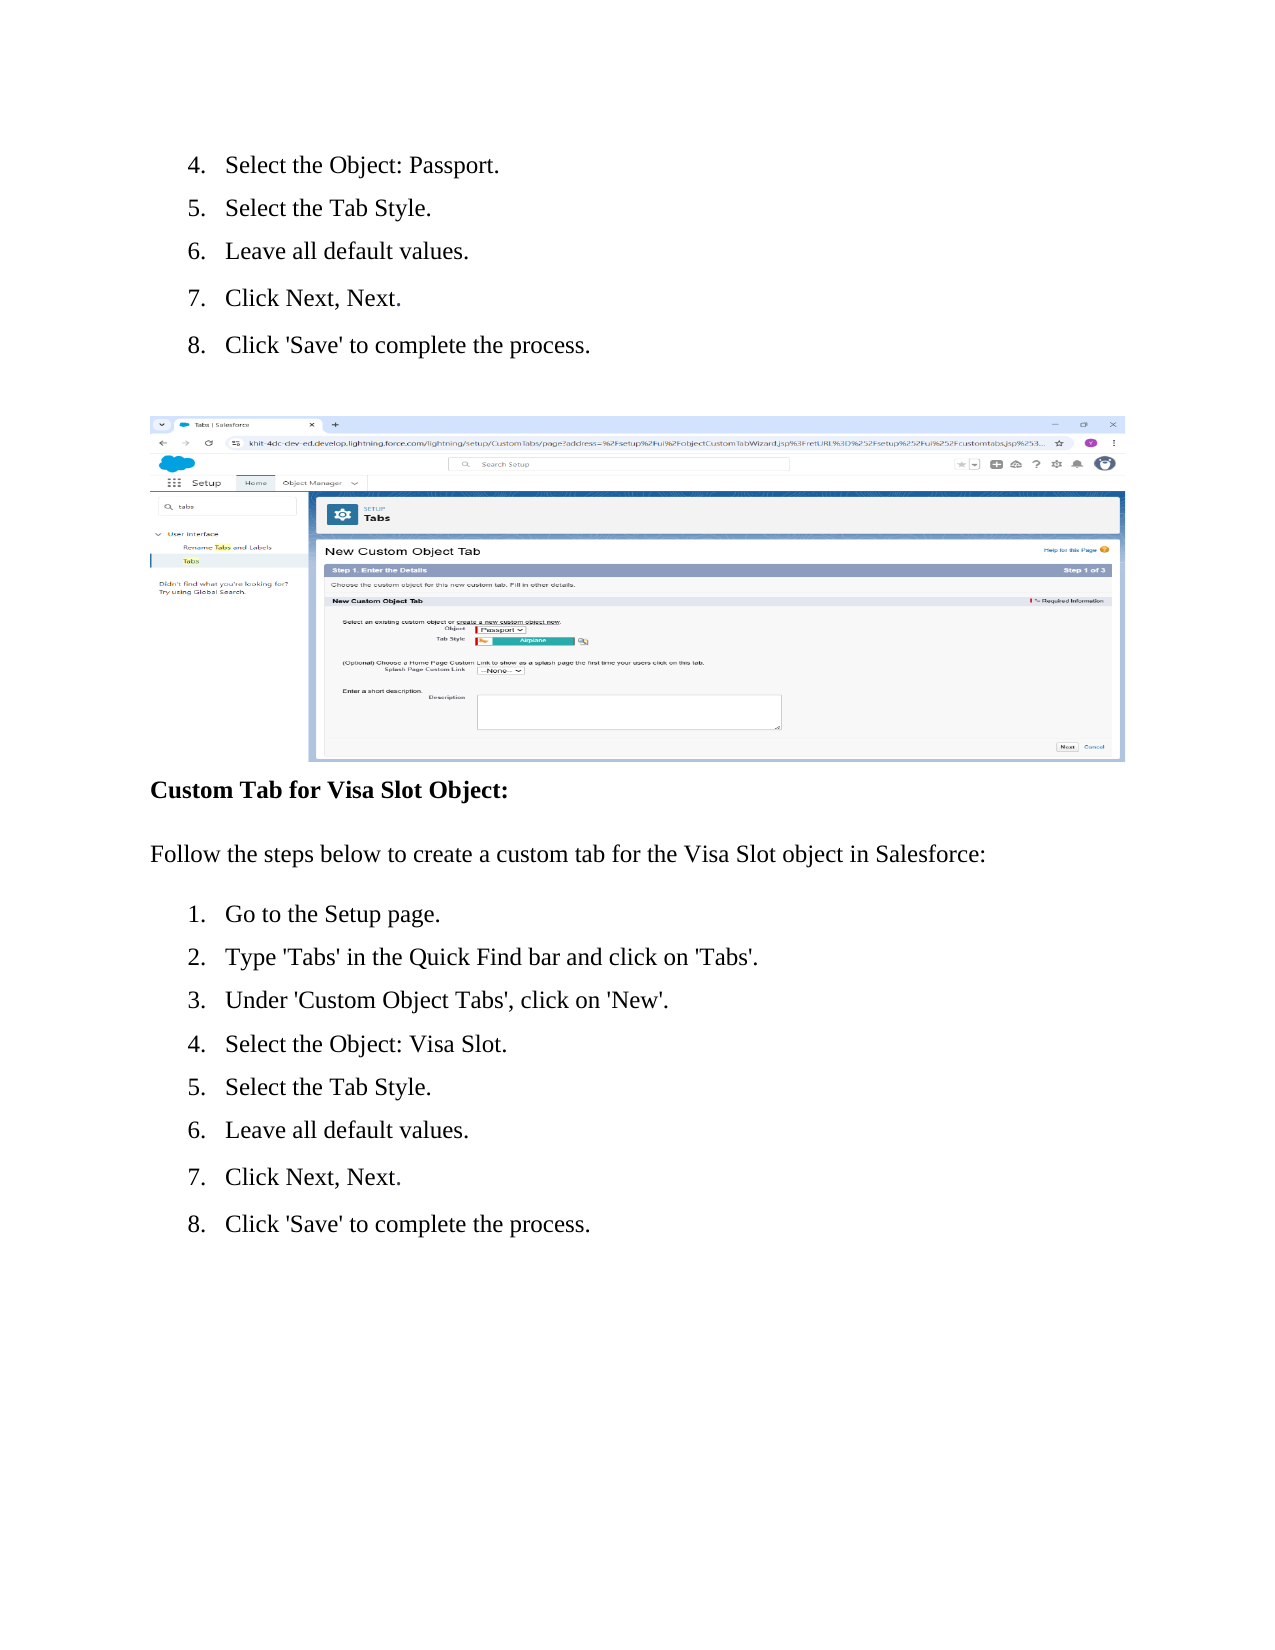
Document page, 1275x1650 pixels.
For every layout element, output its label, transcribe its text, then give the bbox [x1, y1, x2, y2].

list Under 'Custom Object Tabs', click on 'New'. [187, 986, 1125, 1014]
text Follow the steps below to create a custom tab for the Visa Slot object in Salesforce: [150, 839, 1125, 868]
list Type 'Tabs' in the Quick Find bar and click on 'Tabs'. [187, 942, 1125, 971]
list Select the Object: Visa Slot. [187, 1029, 1125, 1057]
list Click 'Save' to complete the process. [187, 1209, 1125, 1238]
picture [150, 416, 1125, 762]
list Leave all default values. [187, 1115, 1125, 1144]
list Select the Object: Passport. [187, 150, 1125, 179]
list Click Next, Next. [187, 1158, 1125, 1192]
list Select the Tab Style. [187, 1072, 1125, 1101]
list Select the Tab Style. [187, 193, 1125, 222]
list Go to the Setup page. [187, 899, 1125, 928]
list Leave all default values. [187, 236, 1125, 265]
list Click 'Save' to complete the process. [187, 330, 1125, 359]
list Custom Tab for Visa Slot Object: [150, 776, 1125, 804]
list Click Next, Next. [187, 279, 1125, 313]
